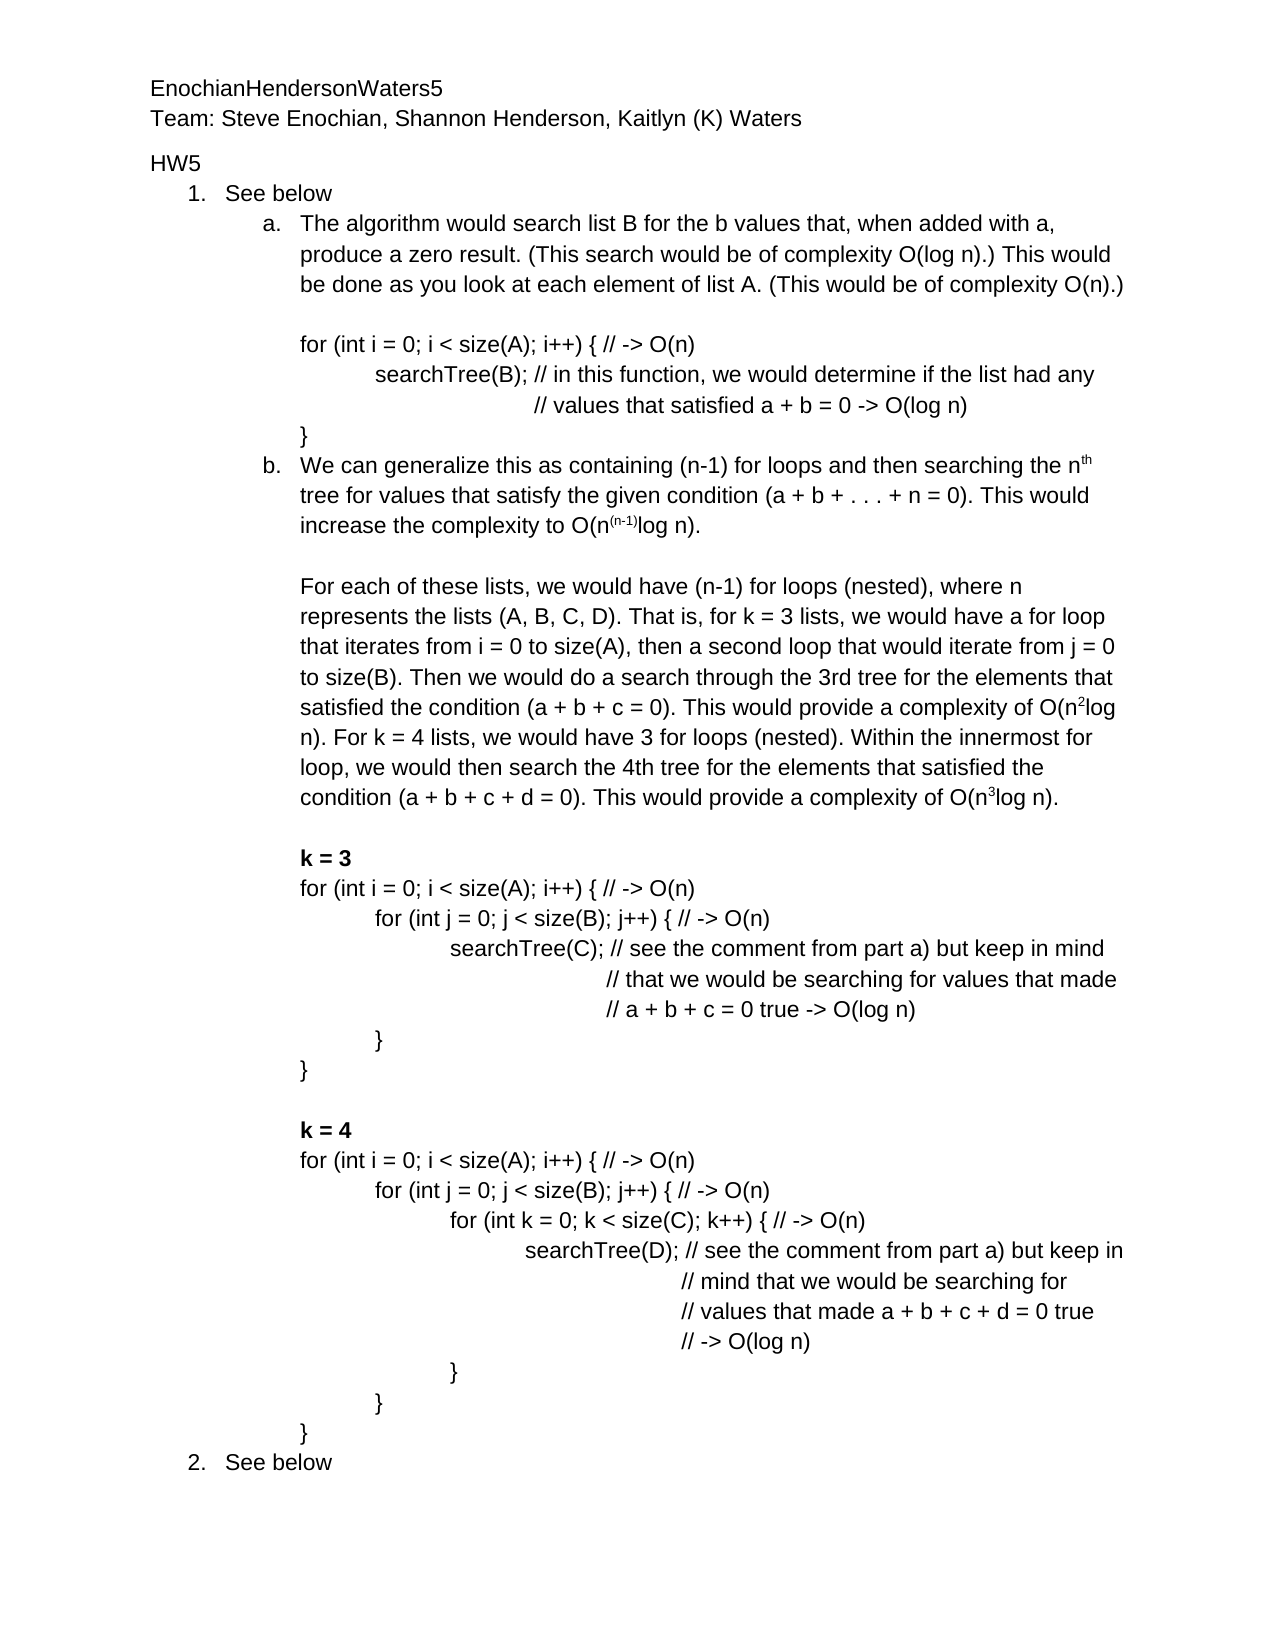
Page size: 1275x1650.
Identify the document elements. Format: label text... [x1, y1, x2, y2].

list See below [187, 180, 1125, 207]
list See below [187, 1449, 1125, 1475]
text HW5 [150, 150, 1125, 176]
list The algorithm would search list B for the b values that, when added with a, produce a zero result. (This search would be of complexity O(log n).) This would be done as you look at each element of list A. (This would be of complexity O(n).) for (int i = 0; i < size(A); i++) { // -> O(n) searchTree(B); // in this function, we would determine if the list had any // values that satisfied a + b = 0 -> O(log n) } [262, 210, 1125, 448]
list We can generalize this as containing (n-1) for loops and then searching the nth tree for values that satisfy the given condition (a + b + . . . + n = 0). This would increase the complexity to O(n(n-1)log n). For each of these lists, we would have (n-1) for loops (nested), where n represents the lists (A, B, C, D). That is, for k = 3 lists, we would have a for loop that iterates from i = 0 to size(A), then a second loop that would iterate from j = 0 to size(B). Then we would do a search through the 3rd tree for the elements that satisfied the condition (a + b + c = 0). This would provide a complexity of O(n2log n). For k = 4 lists, we would have 3 for loops (nested). Within the innermost for loop, we would then search the 4th tree for the elements that satisfied the condition (a + b + c + d = 0). This would provide a complexity of O(n3log n). k = 3 for (int i = 0; i < size(A); i++) { // -> O(n) for (int j = 0; j < size(B); j++) { // -> O(n) searchTree(C); // see the comment from part a) but keep in mind // that we would be searching for values that made // a + b + c = 0 true -> O(log n) } } k = 4 for (int i = 0; i < size(A); i++) { // -> O(n) for (int j = 0; j < size(B); j++) { // -> O(n) for (int k = 0; k < size(C); k++) { // -> O(n) searchTree(D); // see the comment from part a) but keep in // mind that we would be searching for // values that made a + b + c + d = 0 true // -> O(log n) } } } [262, 452, 1125, 1445]
